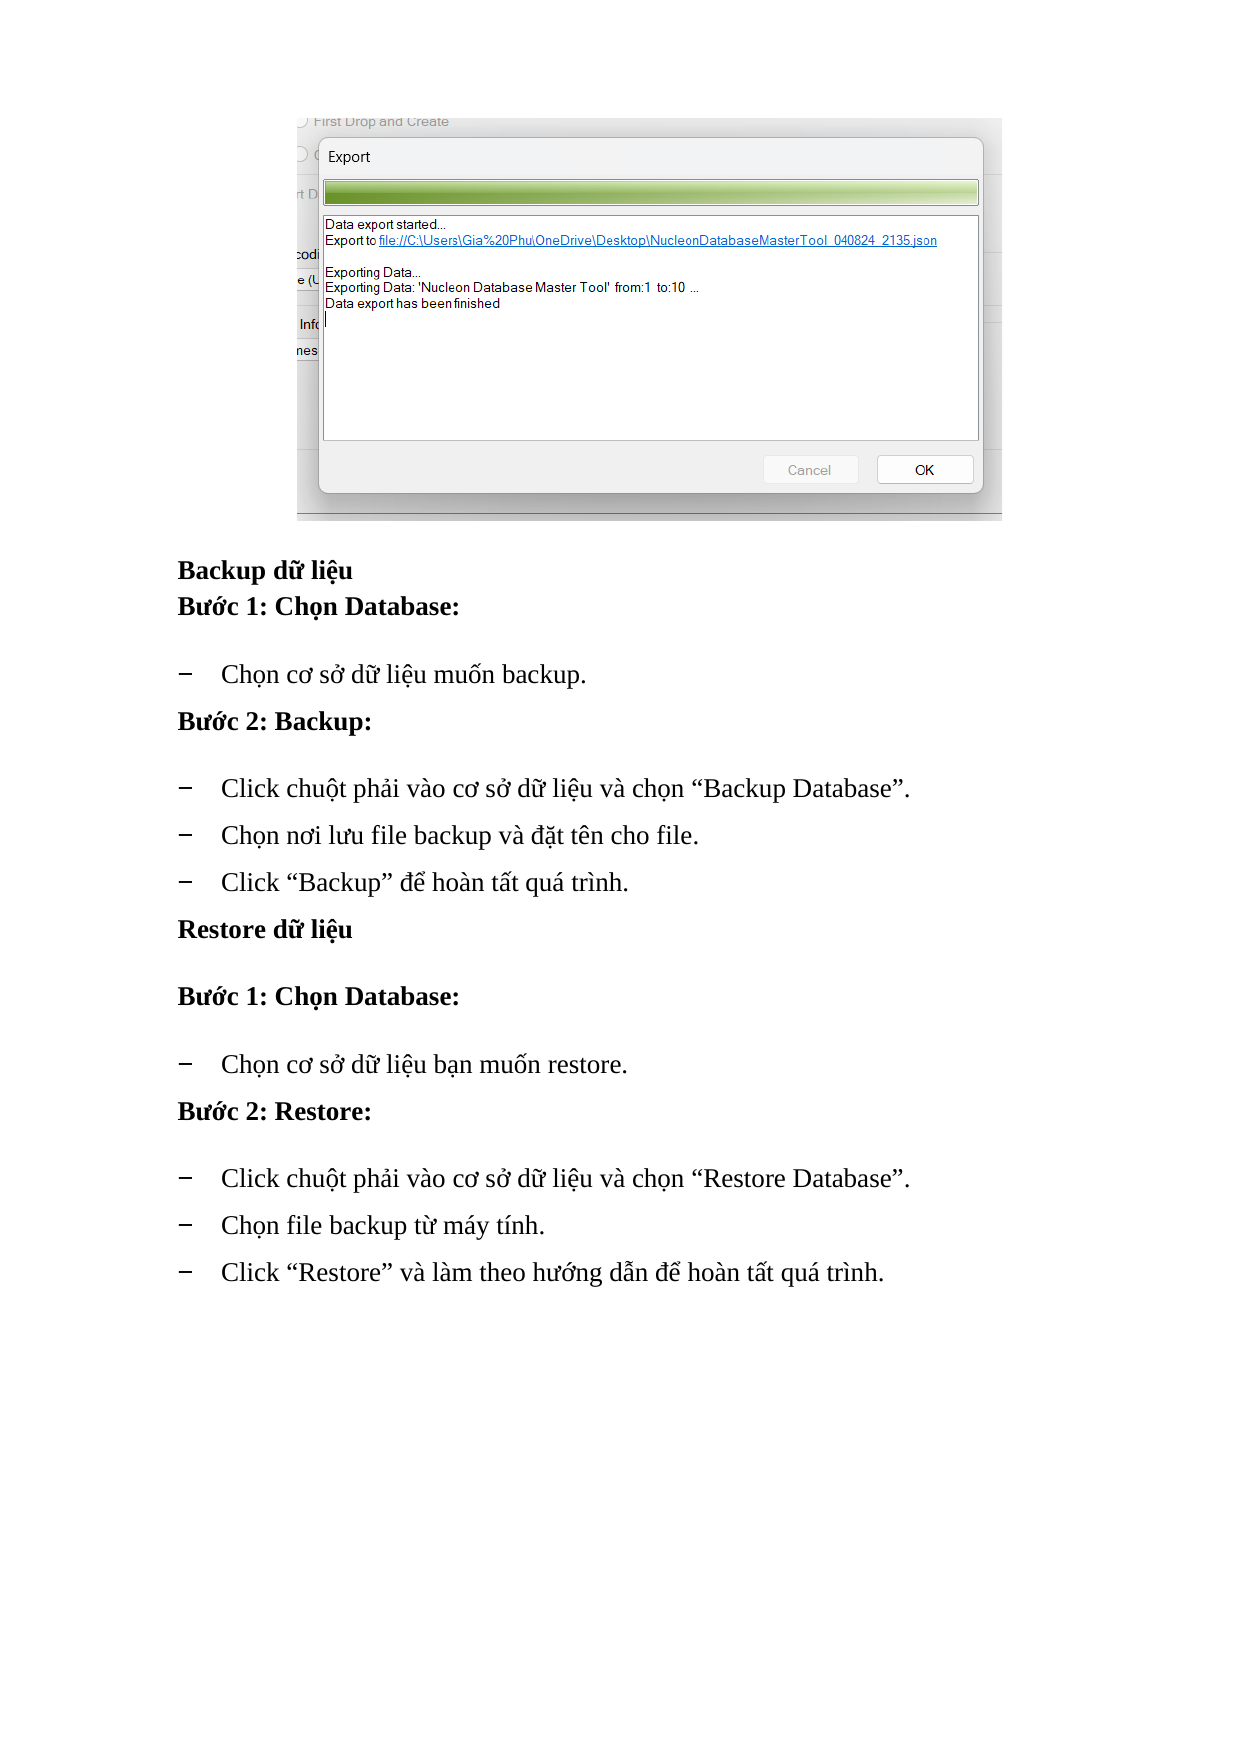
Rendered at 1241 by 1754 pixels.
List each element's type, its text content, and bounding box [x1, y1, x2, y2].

list Click chuột phải vào cơ sở dữ liệu và chọn “Backup Database”. [177, 772, 1122, 803]
list Click “Restore” và làm theo hướng dẫn để hoàn tất quá trình. [177, 1256, 1122, 1287]
text Bước 1: Chọn Database: [177, 590, 1122, 621]
list Click chuột phải vào cơ sở dữ liệu và chọn “Restore Database”. [177, 1162, 1122, 1193]
list Chọn nơi lưu file backup và đặt tên cho file. [177, 819, 1122, 850]
list Chọn file backup từ máy tính. [177, 1209, 1122, 1240]
picture [297, 118, 1003, 521]
list Click “Backup” để hoàn tất quá trình. [177, 866, 1122, 897]
text Bước 2: Restore: [177, 1094, 1122, 1126]
list Chọn cơ sở dữ liệu bạn muốn restore. [177, 1048, 1122, 1079]
list Chọn cơ sở dữ liệu muốn backup. [177, 658, 1122, 689]
text Bước 2: Backup: [177, 704, 1122, 736]
text Bước 1: Chọn Database: [177, 980, 1122, 1011]
subtitle Backup dữ liệu [177, 554, 1122, 586]
text Restore dữ liệu [177, 913, 1122, 944]
